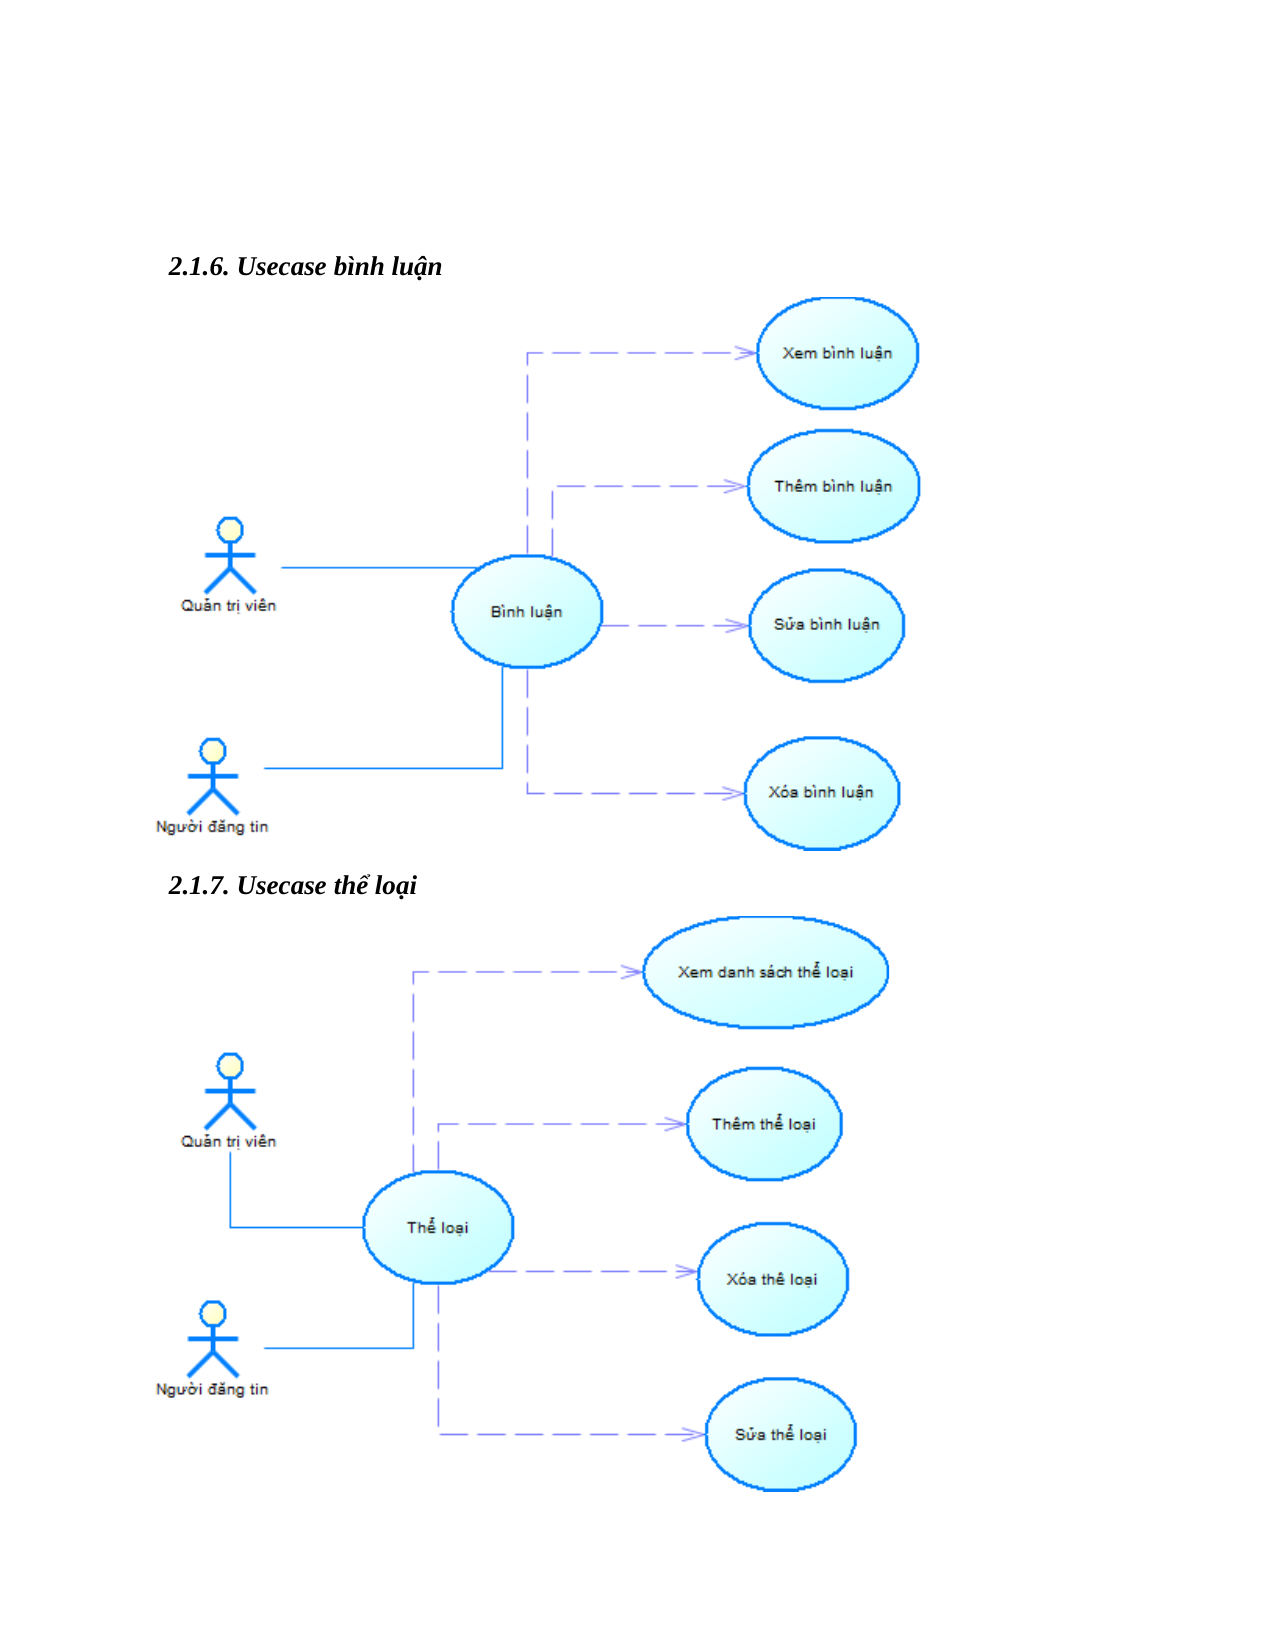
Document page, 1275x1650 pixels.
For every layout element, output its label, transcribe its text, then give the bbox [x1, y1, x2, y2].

picture [150, 916, 890, 1492]
text Usecase thể loại [159, 869, 1125, 901]
picture [150, 297, 921, 851]
text Usecase bình luận [159, 250, 1125, 282]
